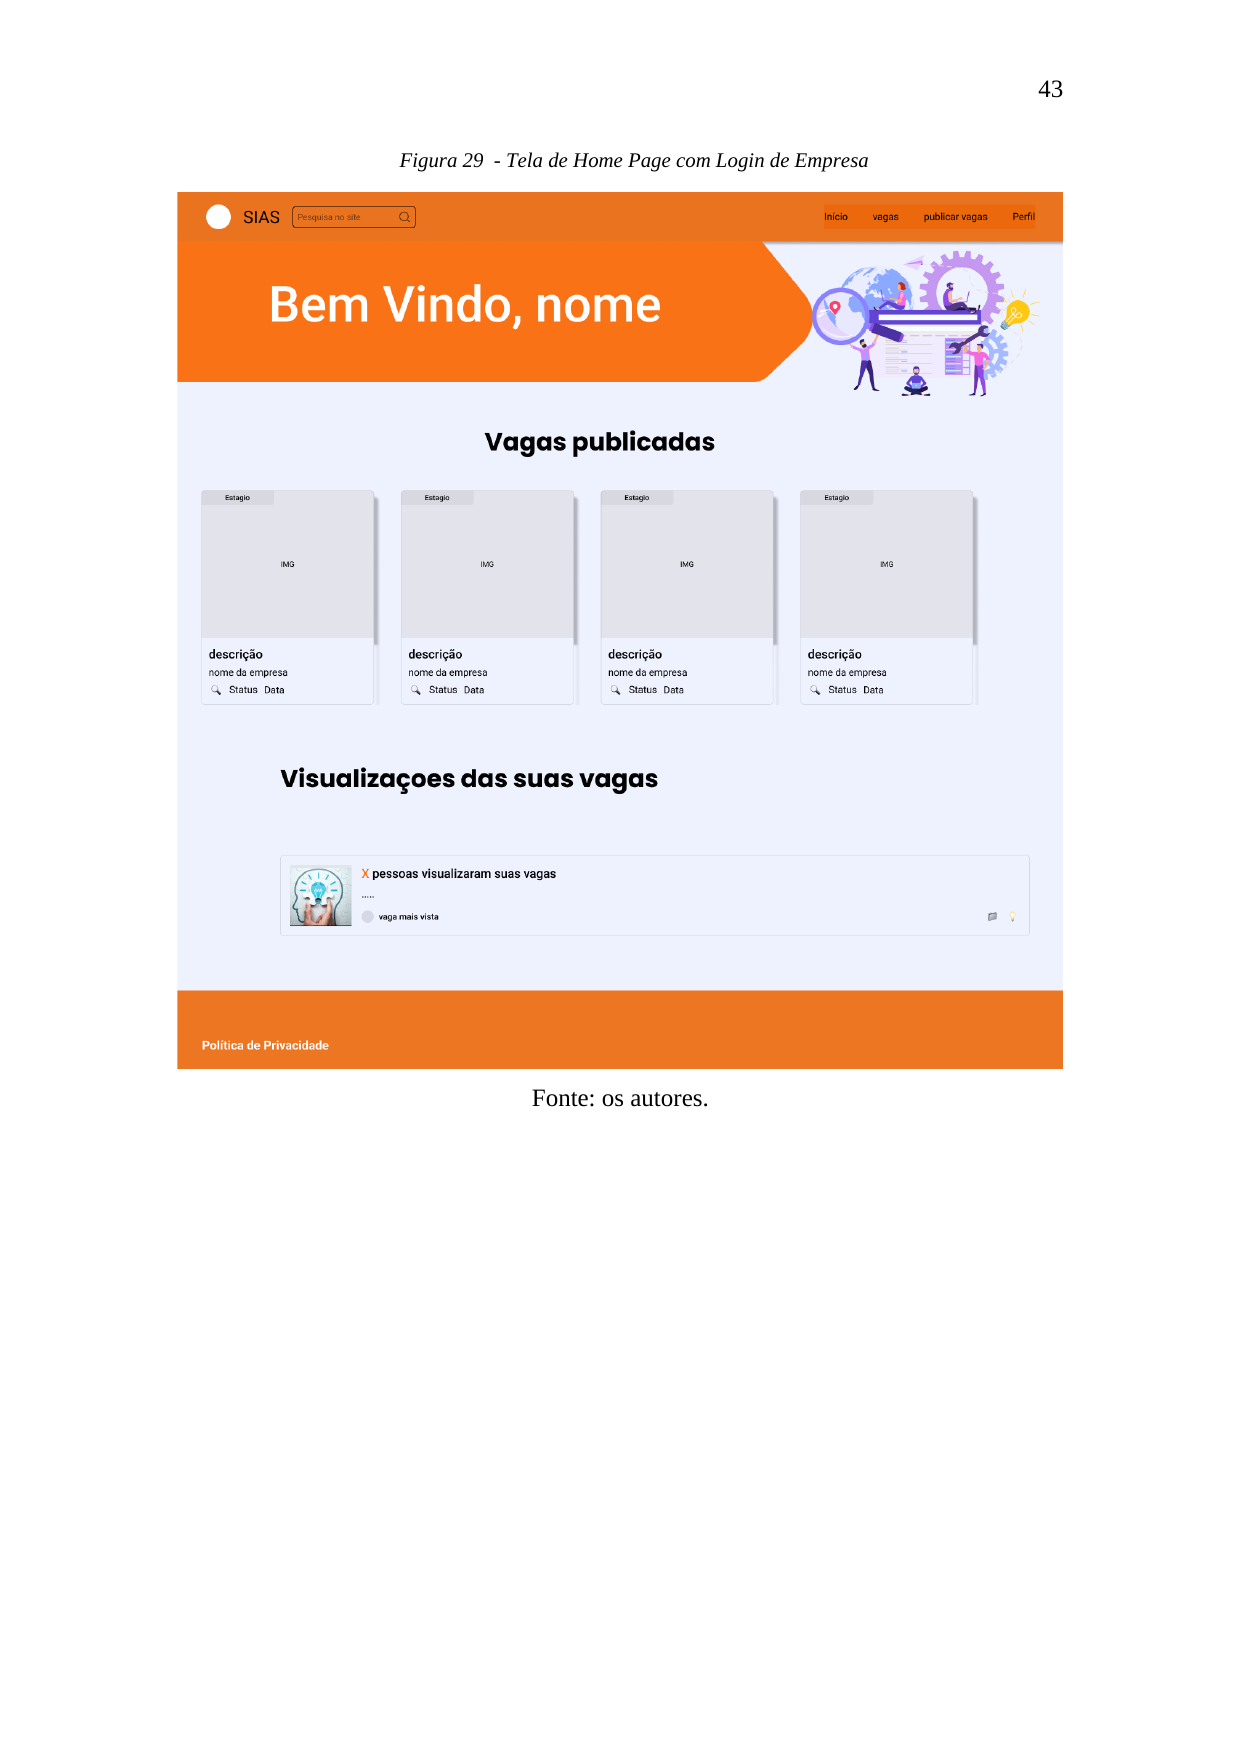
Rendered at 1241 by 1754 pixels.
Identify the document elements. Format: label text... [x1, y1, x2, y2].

text Figura 29 - Tela de Home Page com Login de Empresa [177, 148, 1063, 172]
text Fonte: os autores. [177, 1083, 1063, 1112]
picture [177, 192, 1063, 1069]
